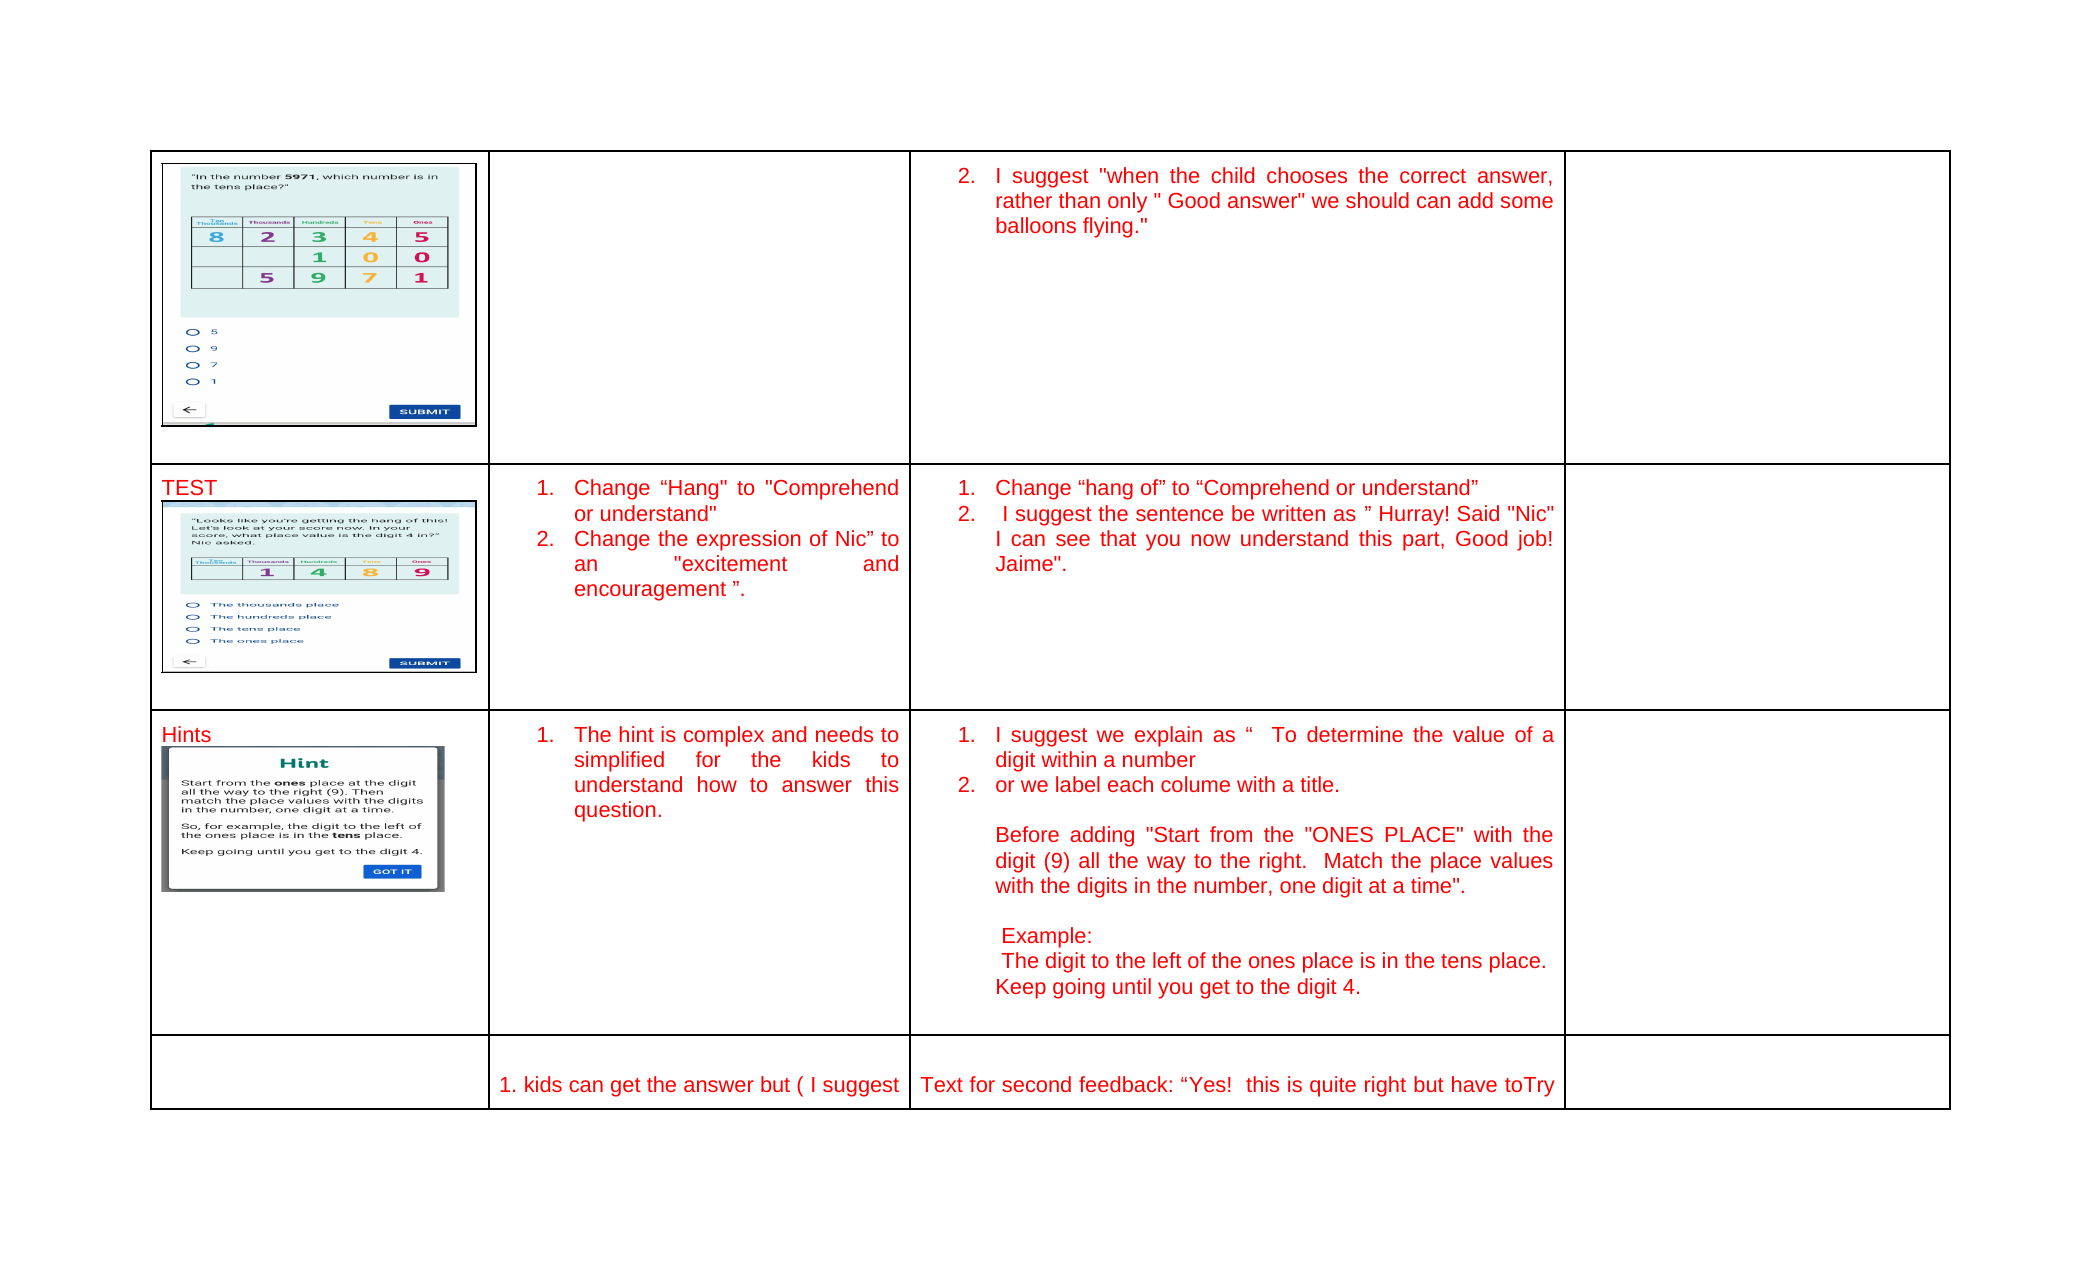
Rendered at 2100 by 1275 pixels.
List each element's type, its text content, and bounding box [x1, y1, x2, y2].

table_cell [490, 1036, 909, 1108]
table_cell [1566, 465, 1949, 709]
picture [163, 502, 475, 672]
table_cell I suggest we explain as “ To determine the value of a digit within a number or we label each colume with a title. Before adding "Start from the "ONES PLACE" with the digit (9) all the way to the right. Match the place values with the digits in the number, one digit at a time". Example: The digit to the left of the ones place is in the tens place. Keep going until you get to the digit 4. [911, 711, 1564, 1034]
table_cell [1566, 711, 1949, 1034]
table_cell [490, 152, 909, 463]
table_cell [152, 1036, 488, 1108]
table_cell Hints [152, 711, 488, 1034]
table_cell [1566, 152, 1949, 463]
table_cell [1566, 1036, 1949, 1108]
picture [161, 746, 445, 892]
table_cell Change “hang of” to “Comprehend or understand” I suggest the sentence be written as ” Hurray! Said "Nic" I can see that you now understand this part, Good job! Jaime". [911, 465, 1564, 709]
picture [163, 164, 475, 425]
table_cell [911, 1036, 1564, 1108]
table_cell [911, 152, 1564, 463]
table_cell The hint is complex and needs to simplified for the kids to understand how to answer this question. [490, 711, 909, 1034]
table_cell TEST [152, 465, 488, 709]
table_cell Test [152, 152, 488, 463]
table_cell Change “Hang" to "Comprehend or understand" Change the expression of Nic” to an "excitement and encouragement ”. [490, 465, 909, 709]
